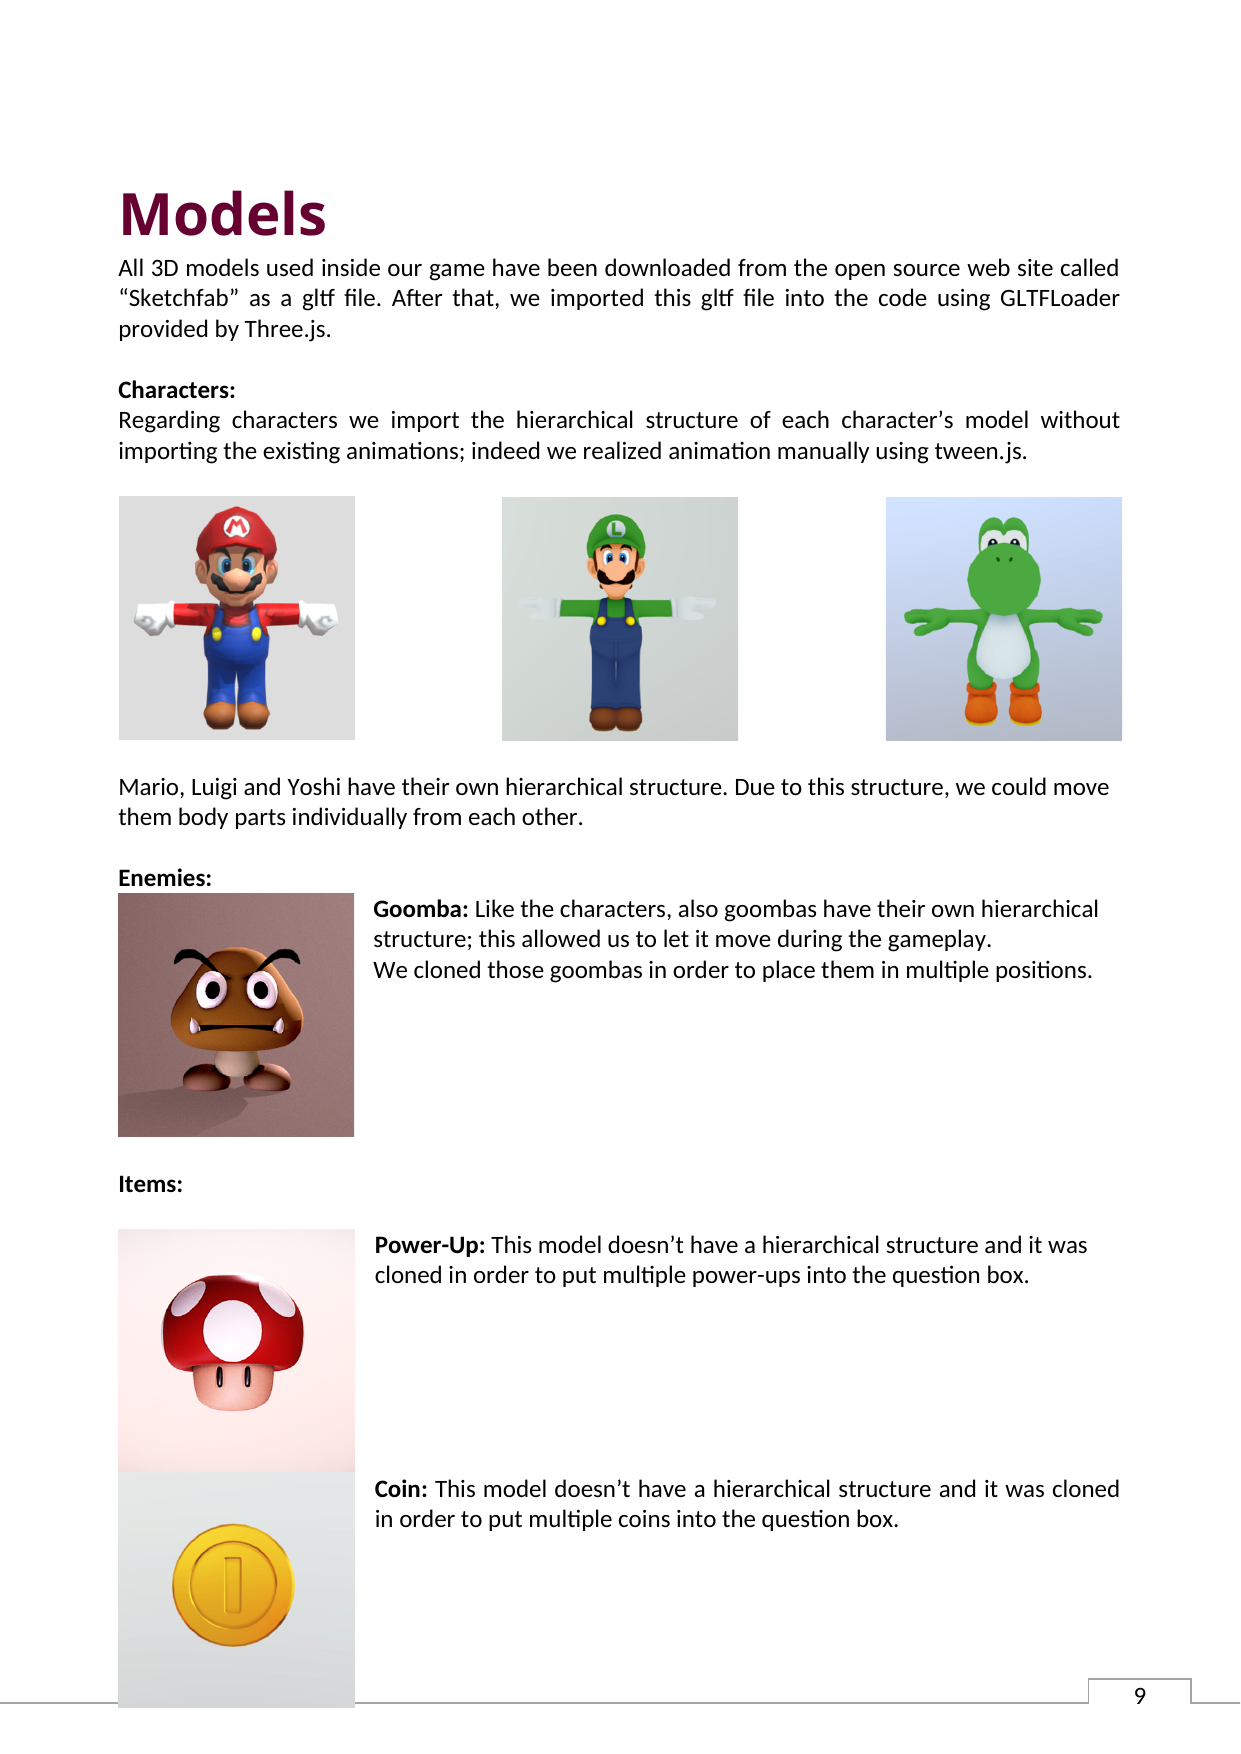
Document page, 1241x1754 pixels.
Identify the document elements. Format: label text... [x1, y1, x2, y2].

subtitle Models [118, 173, 1122, 252]
text Coin: This model doesn’t have a hierarchical structure and it was cloned in order to put multiple coins into the question box. [355, 1473, 1122, 1534]
picture [118, 1229, 355, 1708]
text Goomba: Like the characters, also goombas have their own hierarchical structure; this allowed us to let it move during the gameplay. [355, 893, 1122, 954]
picture [118, 496, 356, 740]
text All 3D models used inside our game have been downloaded from the open source web site called “Sketchfab” as a gltf file. After that, we imported this gltf file into the code using GLTFLoader provided by Three.js. [118, 252, 1122, 344]
text Regarding characters we import the hierarchical structure of each character’s model without importing the existing animations; indeed we realized animation manually using tween.js. [118, 405, 1122, 466]
text Power-Up: This model doesn’t have a hierarchical structure and it was cloned in order to put multiple power-ups into the question box. [355, 1229, 1122, 1290]
picture [502, 497, 739, 741]
text Items: [118, 1168, 1122, 1198]
picture [885, 497, 1123, 741]
text Characters: [118, 374, 1122, 405]
text Enemies: [118, 862, 1122, 893]
picture [118, 893, 355, 1137]
text We cloned those goombas in order to place them in multiple positions. [355, 954, 1122, 984]
text Mario, Luigi and Yoshi have their own hierarchical structure. Due to this structure, we could move them body parts individually from each other. [118, 771, 1122, 832]
